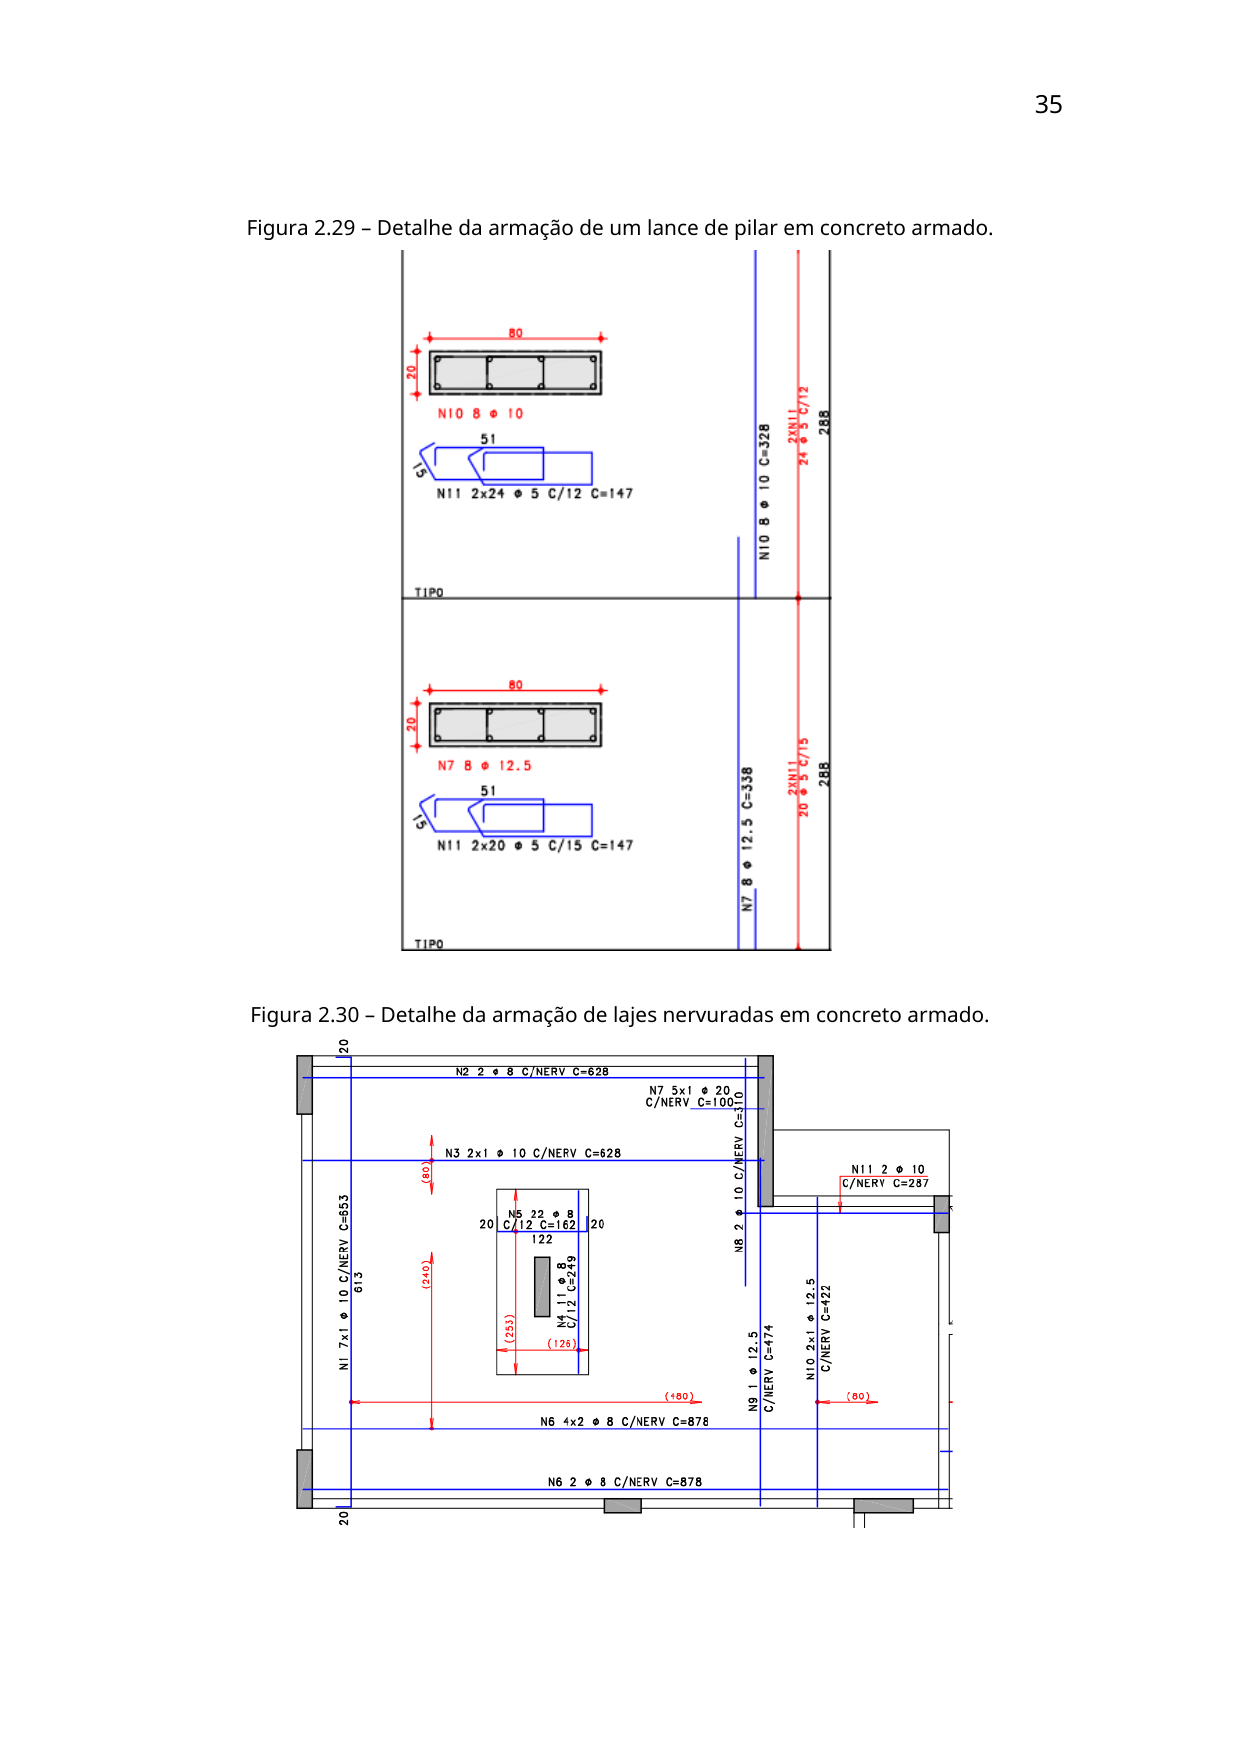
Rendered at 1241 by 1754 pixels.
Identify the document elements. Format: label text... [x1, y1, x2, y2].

picture [393, 250, 847, 951]
table_header Figura 2.29 – Detalhe da armação de um lance de pilar em concreto armado. [177, 209, 1063, 246]
picture [287, 1037, 953, 1528]
table_cell [177, 1033, 1063, 1532]
table_header Figura 2.30 – Detalhe da armação de lajes nervuradas em concreto armado. [177, 996, 1063, 1033]
table_cell [177, 246, 1063, 954]
